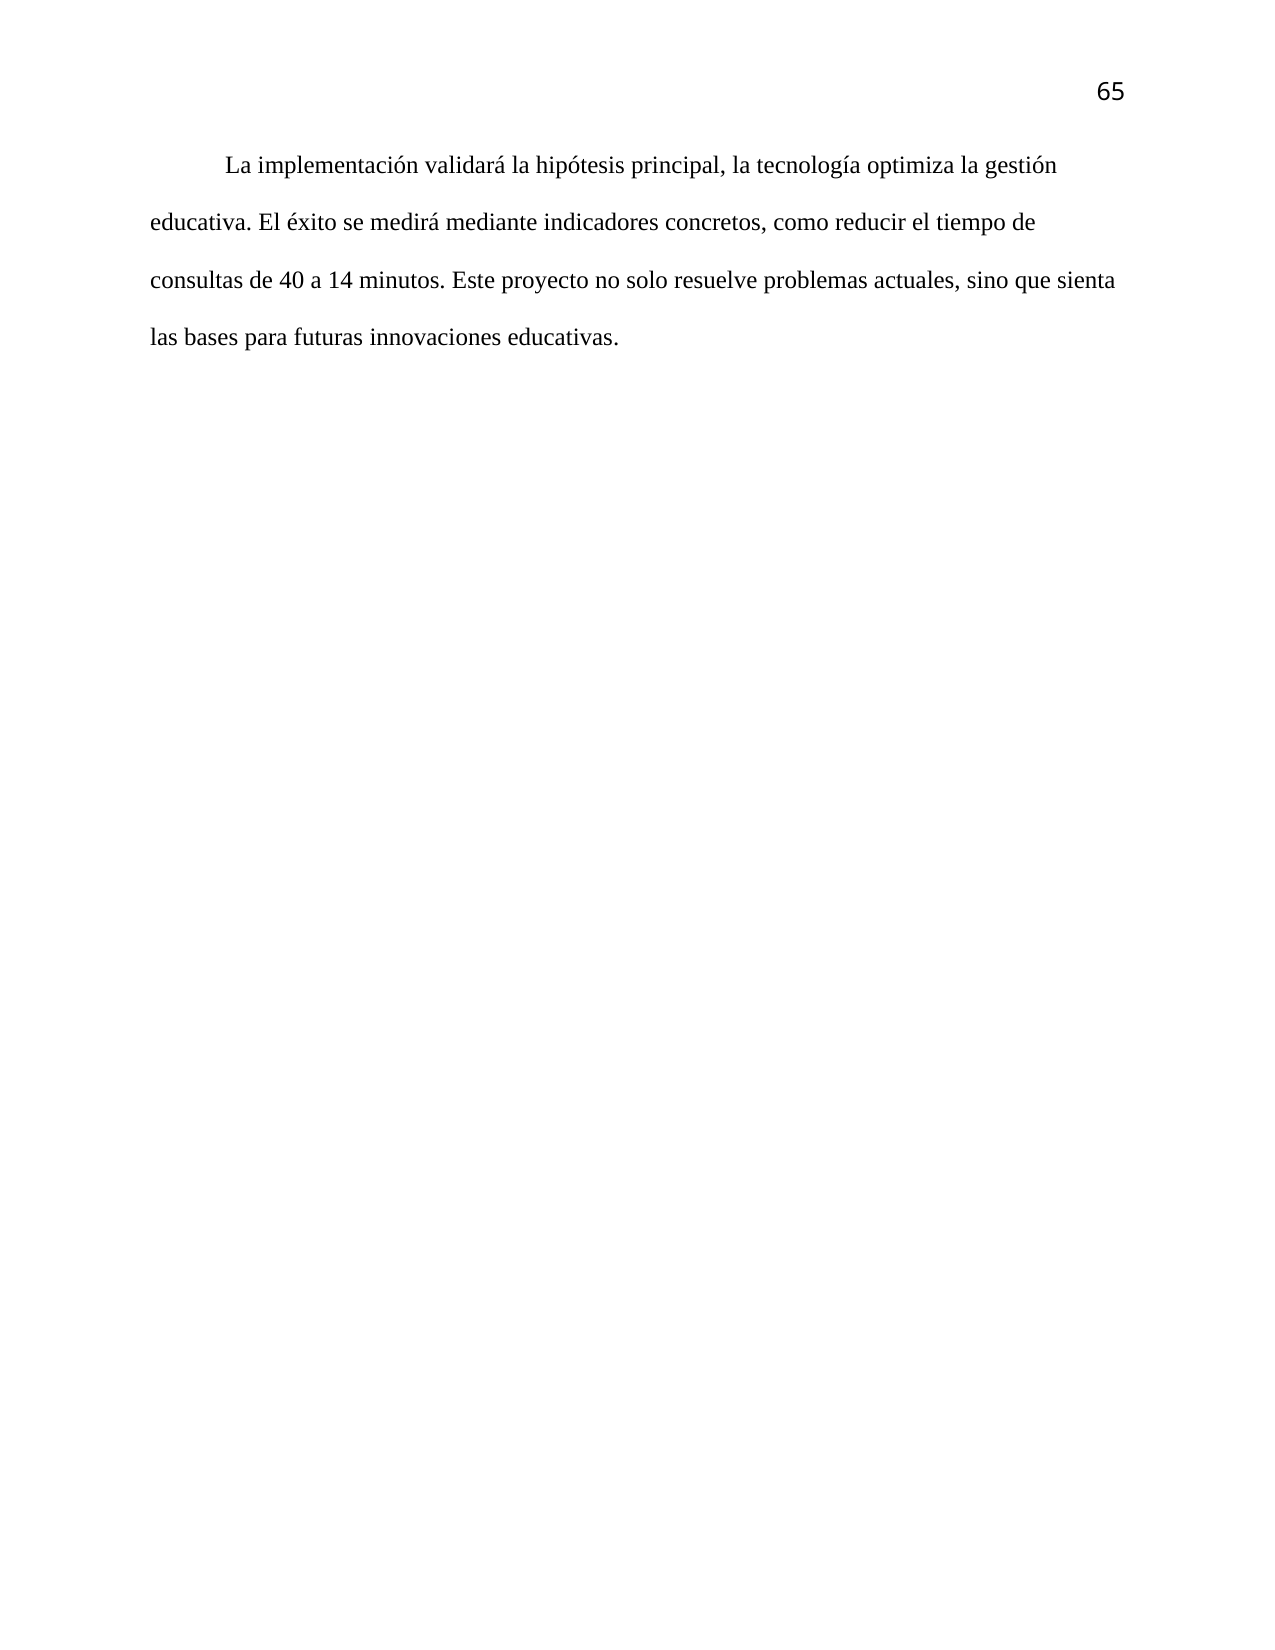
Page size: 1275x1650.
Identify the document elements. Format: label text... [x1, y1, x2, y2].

text La implementación validará la hipótesis principal, la tecnología optimiza la gestión educativa. El éxito se medirá mediante indicadores concretos, como reducir el tiempo de consultas de 40 a 14 minutos. Este proyecto no solo resuelve problemas actuales, sino que sienta las bases para futuras innovaciones educativas. [150, 150, 1125, 351]
